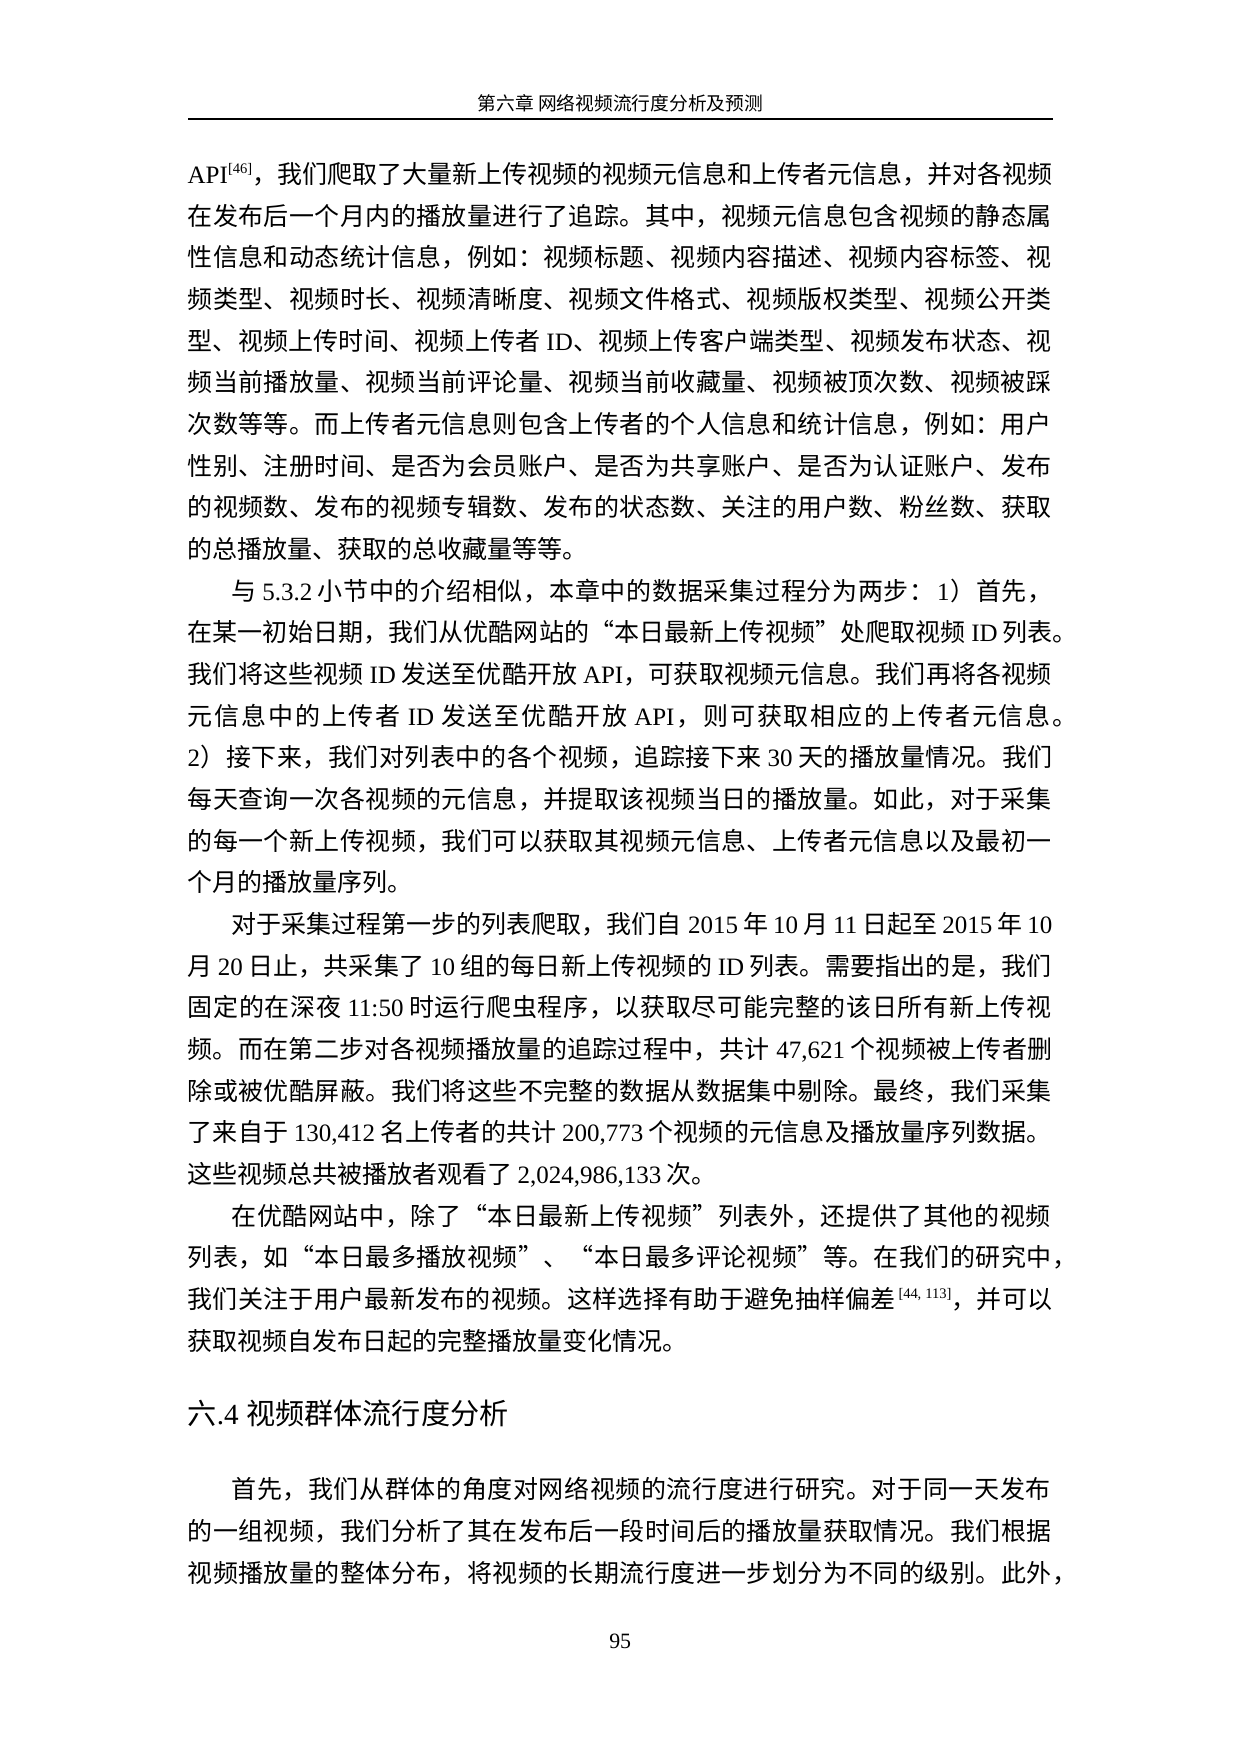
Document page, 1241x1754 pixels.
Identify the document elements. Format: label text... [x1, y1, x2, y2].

text 在优酷网站中，除了“本日最新上传视频”列表外，还提供了其他的视频列表，如“本日最多播放视频”、“本日最多评论视频”等。在我们的研究中，我们关注于用户最新发布的视频。这样选择有助于避免抽样偏差[44, 113]，并可以获取视频自发布日起的完整播放量变化情况。 [187, 1192, 1053, 1358]
text 视频群体流行度分析 [187, 1391, 1053, 1433]
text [187, 1466, 1053, 1591]
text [187, 150, 1053, 567]
text 与5.3.2小节中的介绍相似，本章中的数据采集过程分为两步：1）首先，在某一初始日期，我们从优酷网站的“本日最新上传视频”处爬取视频ID列表。我们将这些视频ID发送至优酷开放API，可获取视频元信息。我们再将各视频元信息中的上传者ID发送至优酷开放API，则可获取相应的上传者元信息。2）接下来，我们对列表中的各个视频，追踪接下来30天的播放量情况。我们每天查询一次各视频的元信息，并提取该视频当日的播放量。如此，对于采集的每一个新上传视频，我们可以获取其视频元信息、上传者元信息以及最初一个月的播放量序列。 [187, 567, 1053, 900]
text 对于采集过程第一步的列表爬取，我们自2015年10月11日起至2015年10月20日止，共采集了10组的每日新上传视频的ID列表。需要指出的是，我们固定的在深夜11:50时运行爬虫程序，以获取尽可能完整的该日所有新上传视频。而在第二步对各视频播放量的追踪过程中，共计47,621个视频被上传者删除或被优酷屏蔽。我们将这些不完整的数据从数据集中剔除。最终，我们采集了来自于130,412名上传者的共计200,773个视频的元信息及播放量序列数据。这些视频总共被播放者观看了2,024,986,133次。 [187, 900, 1053, 1192]
